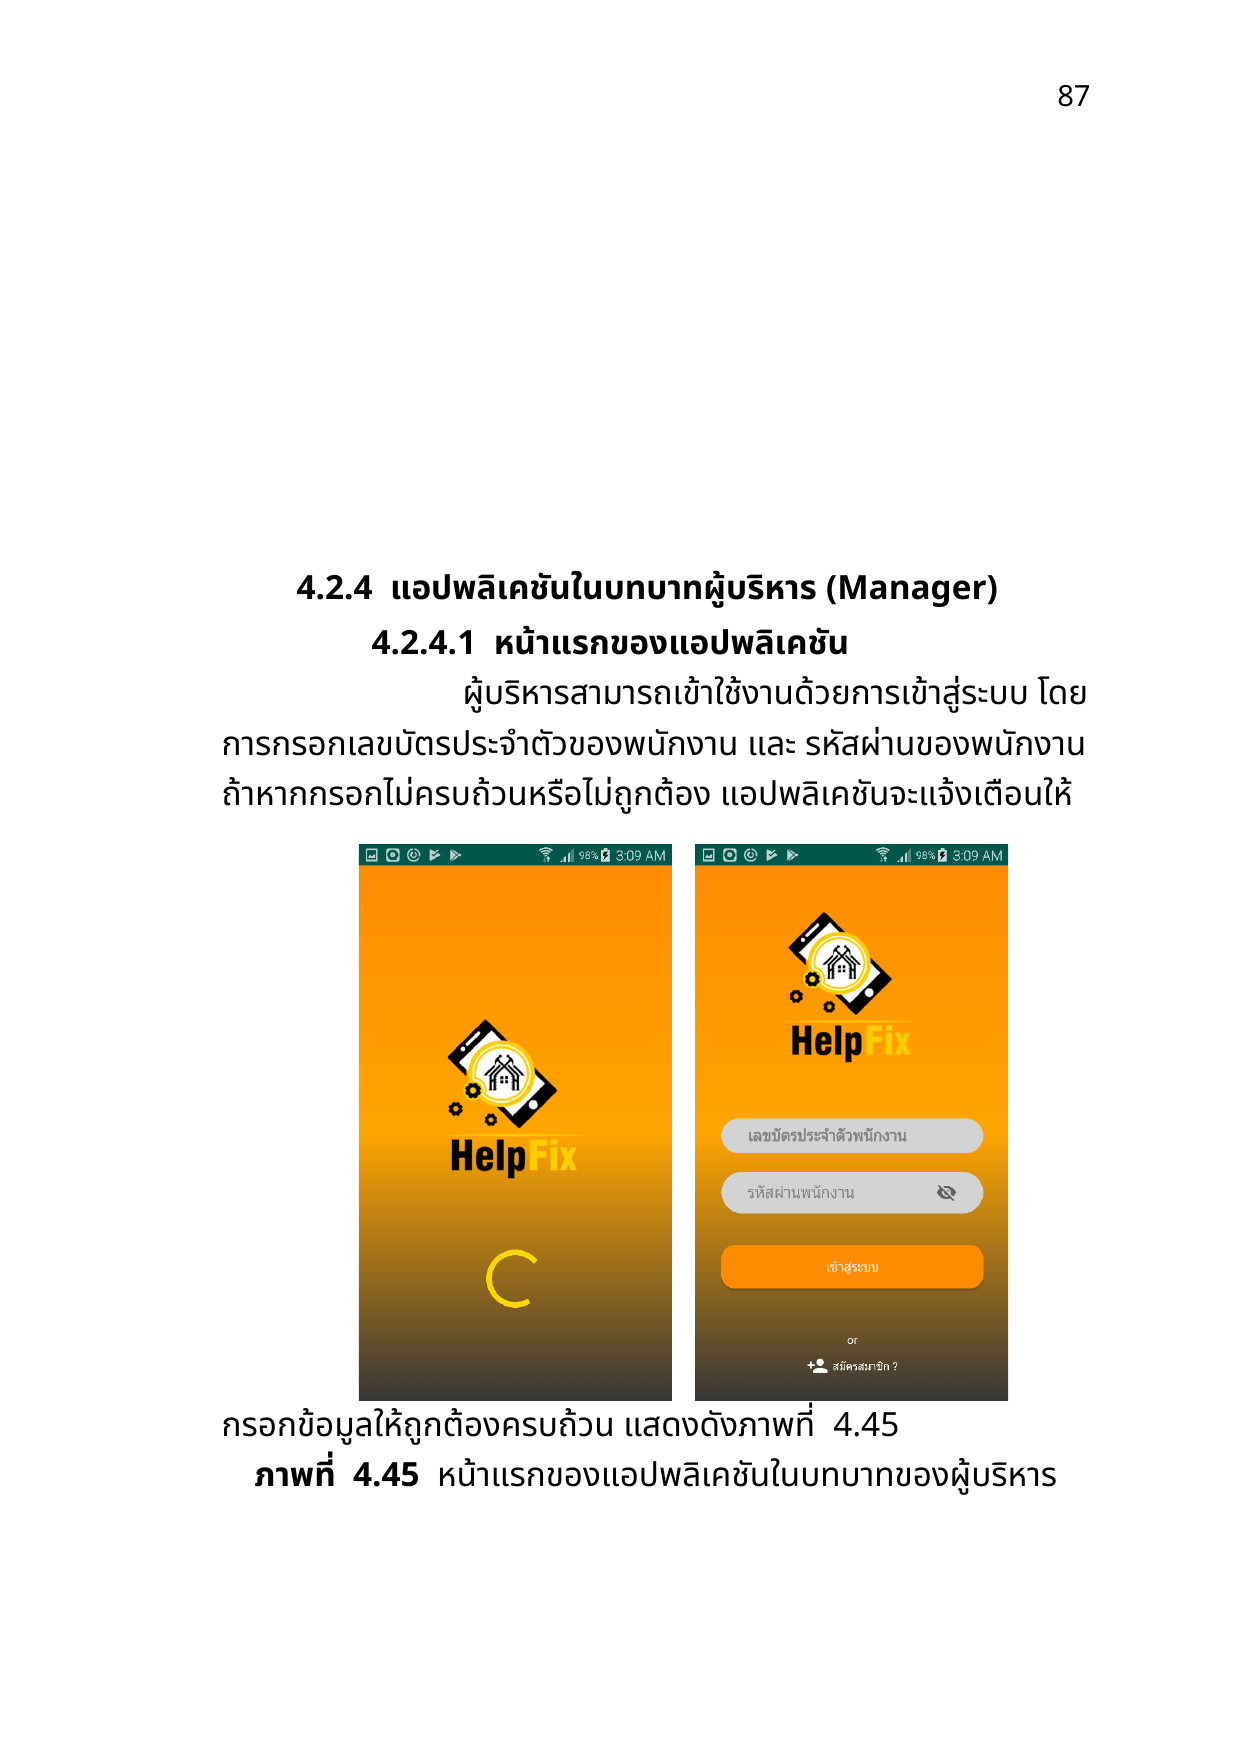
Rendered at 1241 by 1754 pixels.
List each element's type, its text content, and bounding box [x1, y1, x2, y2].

picture [695, 844, 1009, 1401]
text ภาพที่ 4.45 หน้าแรกของแอปพลิเคชันในบทบาทของผู้บริหาร [221, 1451, 1090, 1502]
picture [358, 844, 672, 1401]
text 4.2.4 แอปพลิเคชันในบทบาทผู้บริหาร (Manager) [221, 564, 1090, 615]
text 4.2.4.1 หน้าแรกของแอปพลิเคชัน [221, 619, 1090, 669]
